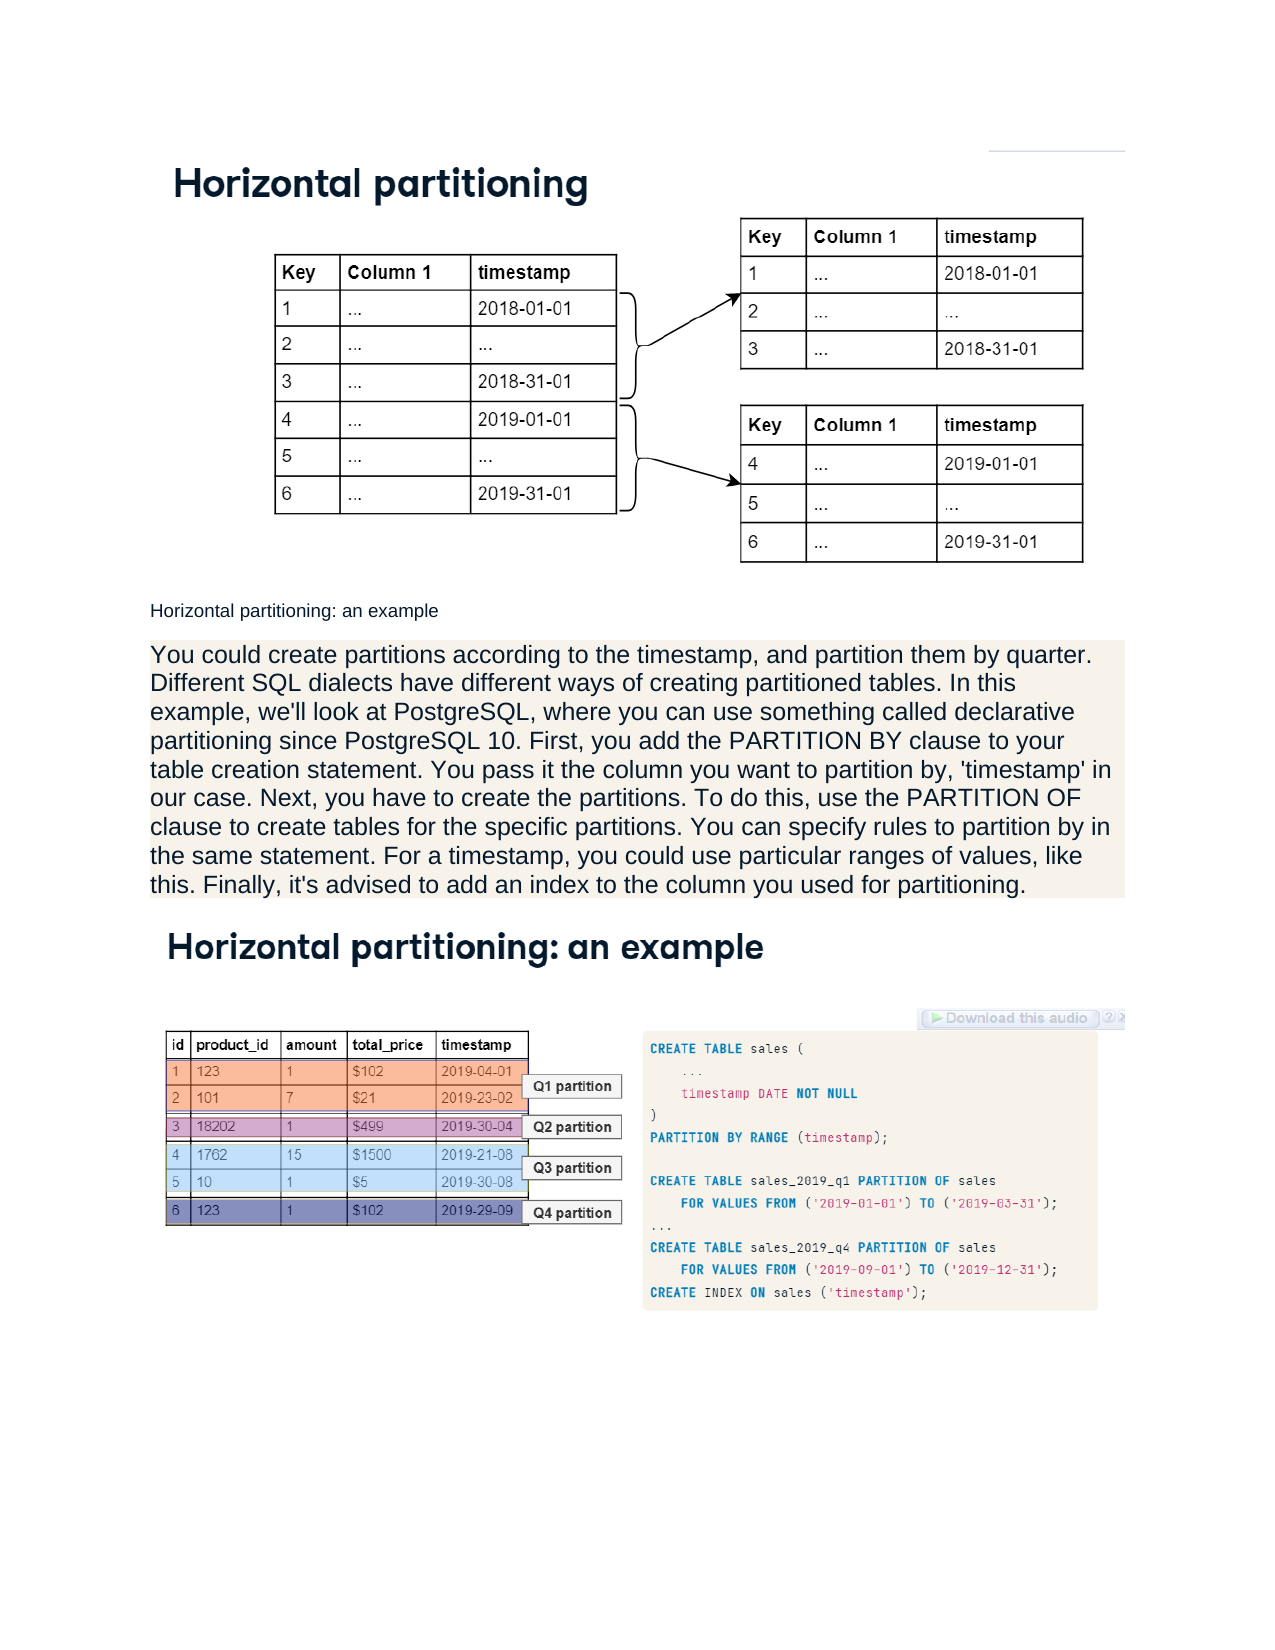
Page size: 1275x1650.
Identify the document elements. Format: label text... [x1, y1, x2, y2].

picture [150, 927, 1125, 1355]
picture [150, 150, 1125, 599]
text Horizontal partitioning: an example [150, 599, 1125, 621]
text You could create partitions according to the timestamp, and partition them by quarter. Different SQL dialects have different ways of creating partitioned tables. In this example, we'll look at PostgreSQL, where you can use something called declarative partitioning since PostgreSQL 10. First, you add the PARTITION BY clause to your table creation statement. You pass it the column you want to partition by, 'timestamp' in our case. Next, you have to create the partitions. To do this, use the PARTITION OF clause to create tables for the specific partitions. You can specify rules to partition by in the same statement. For a timestamp, you could use particular ranges of values, like this. Finally, it's advised to add an index to the column you used for partitioning. [150, 640, 1125, 898]
